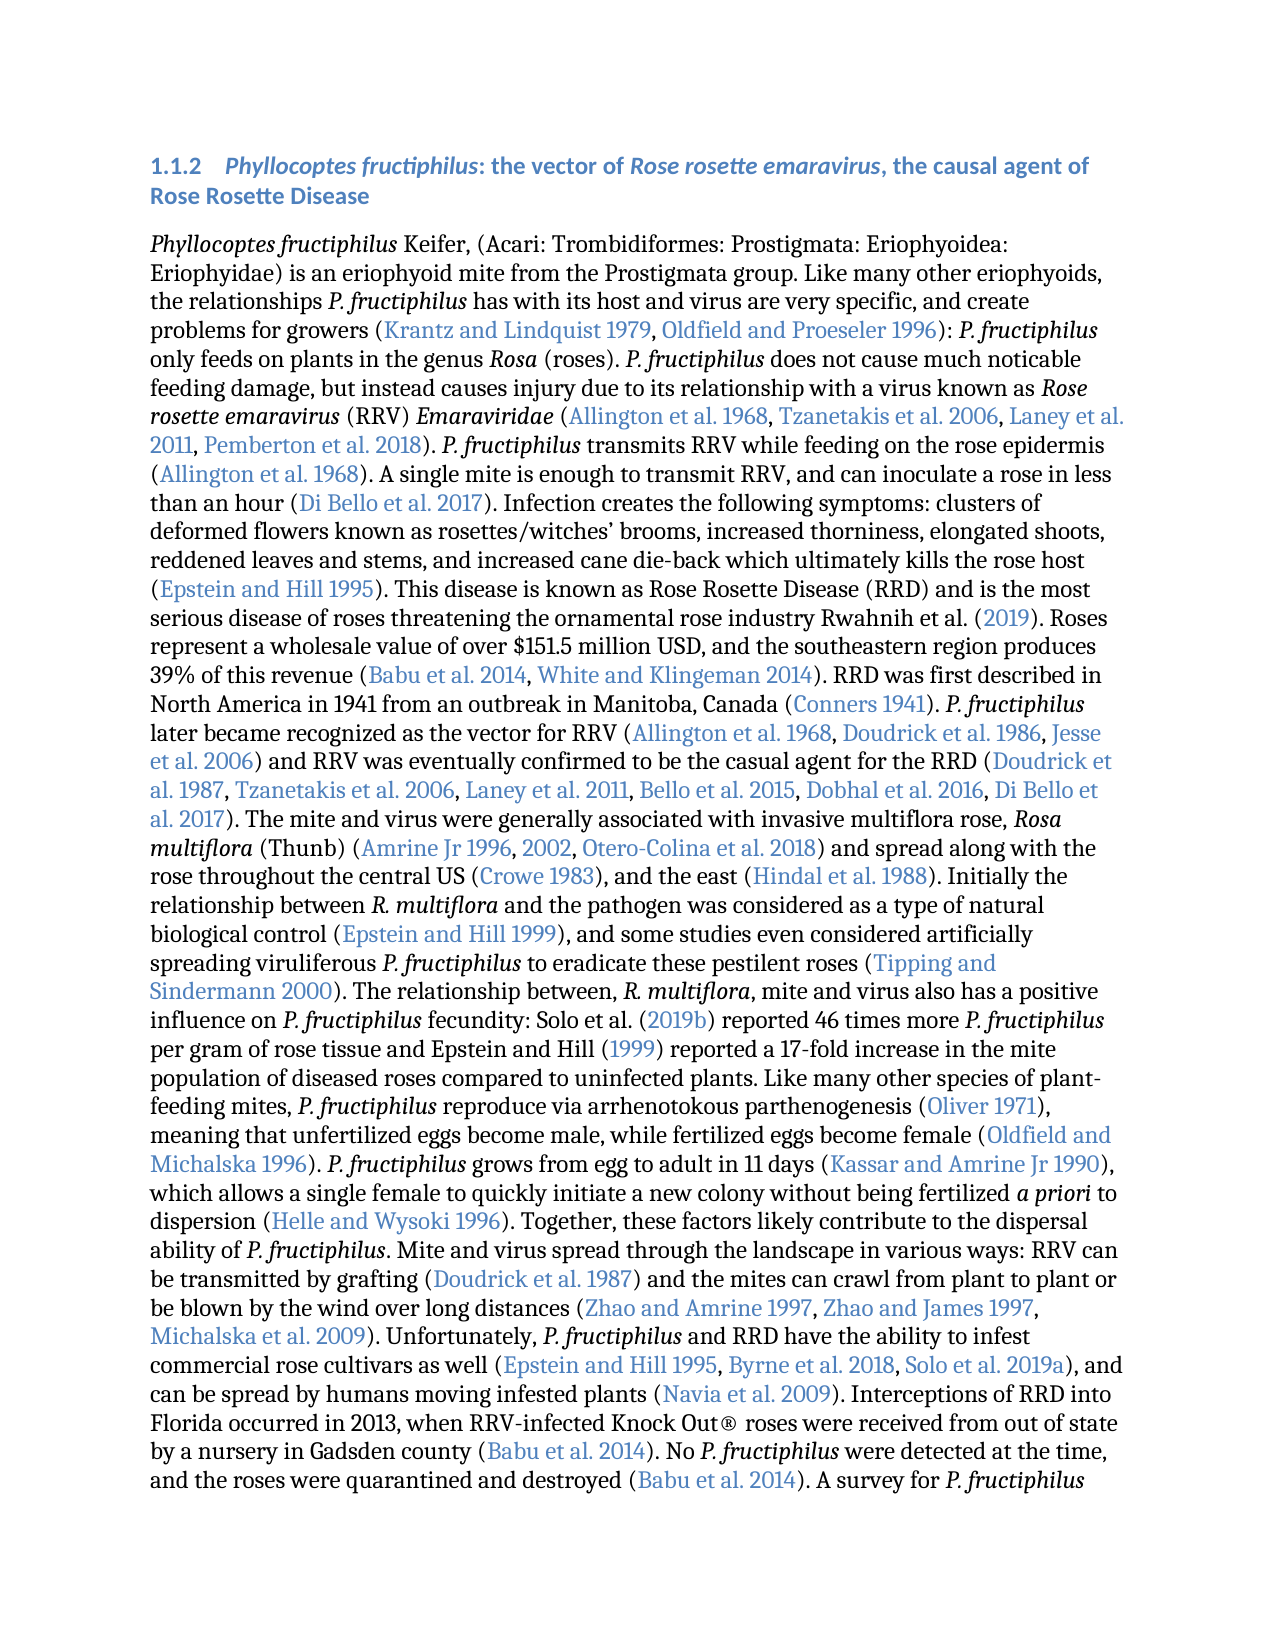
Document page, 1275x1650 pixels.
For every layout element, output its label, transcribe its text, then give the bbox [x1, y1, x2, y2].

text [150, 230, 1125, 1495]
subtitle 1.1.2 Phyllocoptes fructiphilus: the vector of Rose rosette emaravirus, the causal agent of Rose Rosette Disease [150, 150, 1125, 211]
